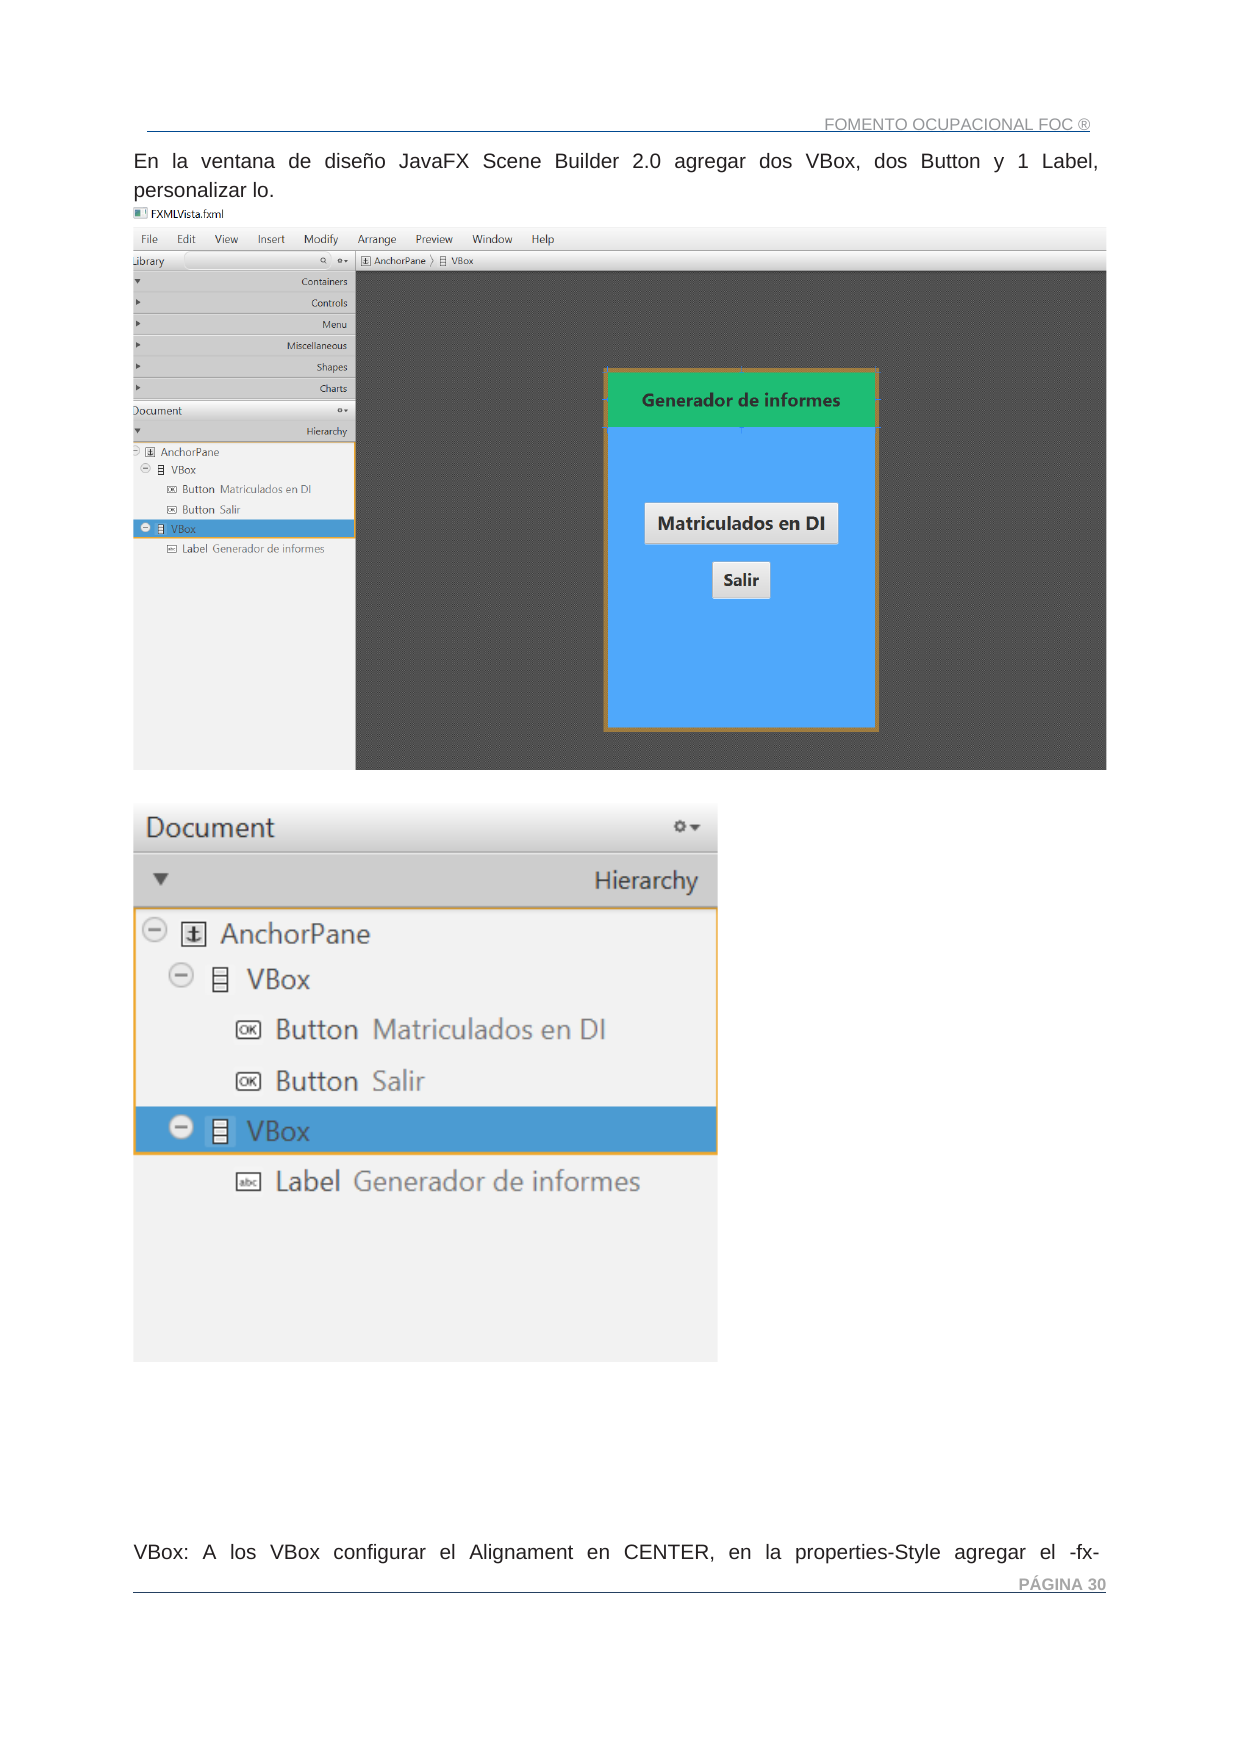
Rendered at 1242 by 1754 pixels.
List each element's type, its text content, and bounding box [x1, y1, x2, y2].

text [133, 1540, 1101, 1564]
text En la ventana de diseño JavaFX Scene Builder 2.0 agregar dos VBox, dos Button y 1 Label, personalizar lo. [133, 149, 1101, 202]
picture [133, 206, 1107, 770]
picture [133, 803, 718, 1362]
